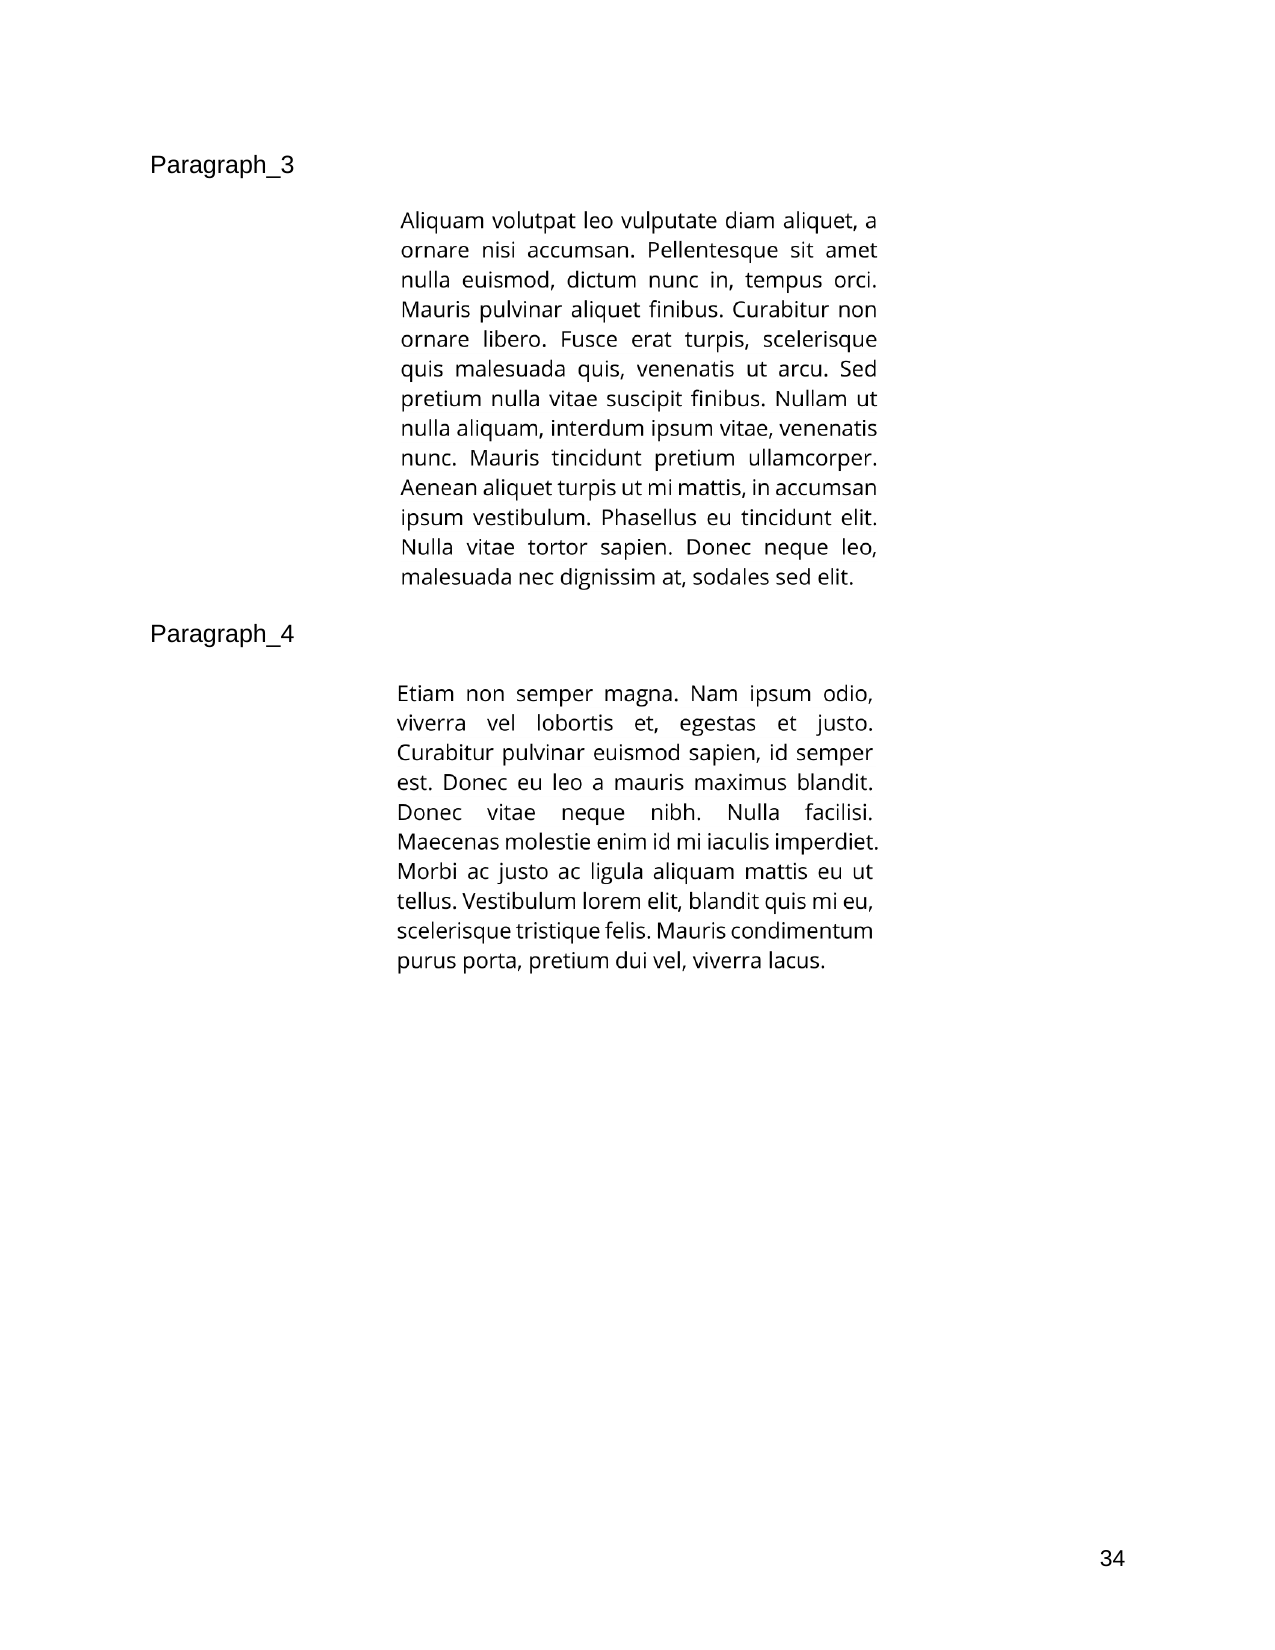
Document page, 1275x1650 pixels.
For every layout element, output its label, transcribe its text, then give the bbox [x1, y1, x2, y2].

text Paragraph_3 [150, 150, 1125, 179]
picture [362, 647, 913, 1004]
picture [365, 178, 910, 619]
text Paragraph_4 [150, 619, 1125, 648]
